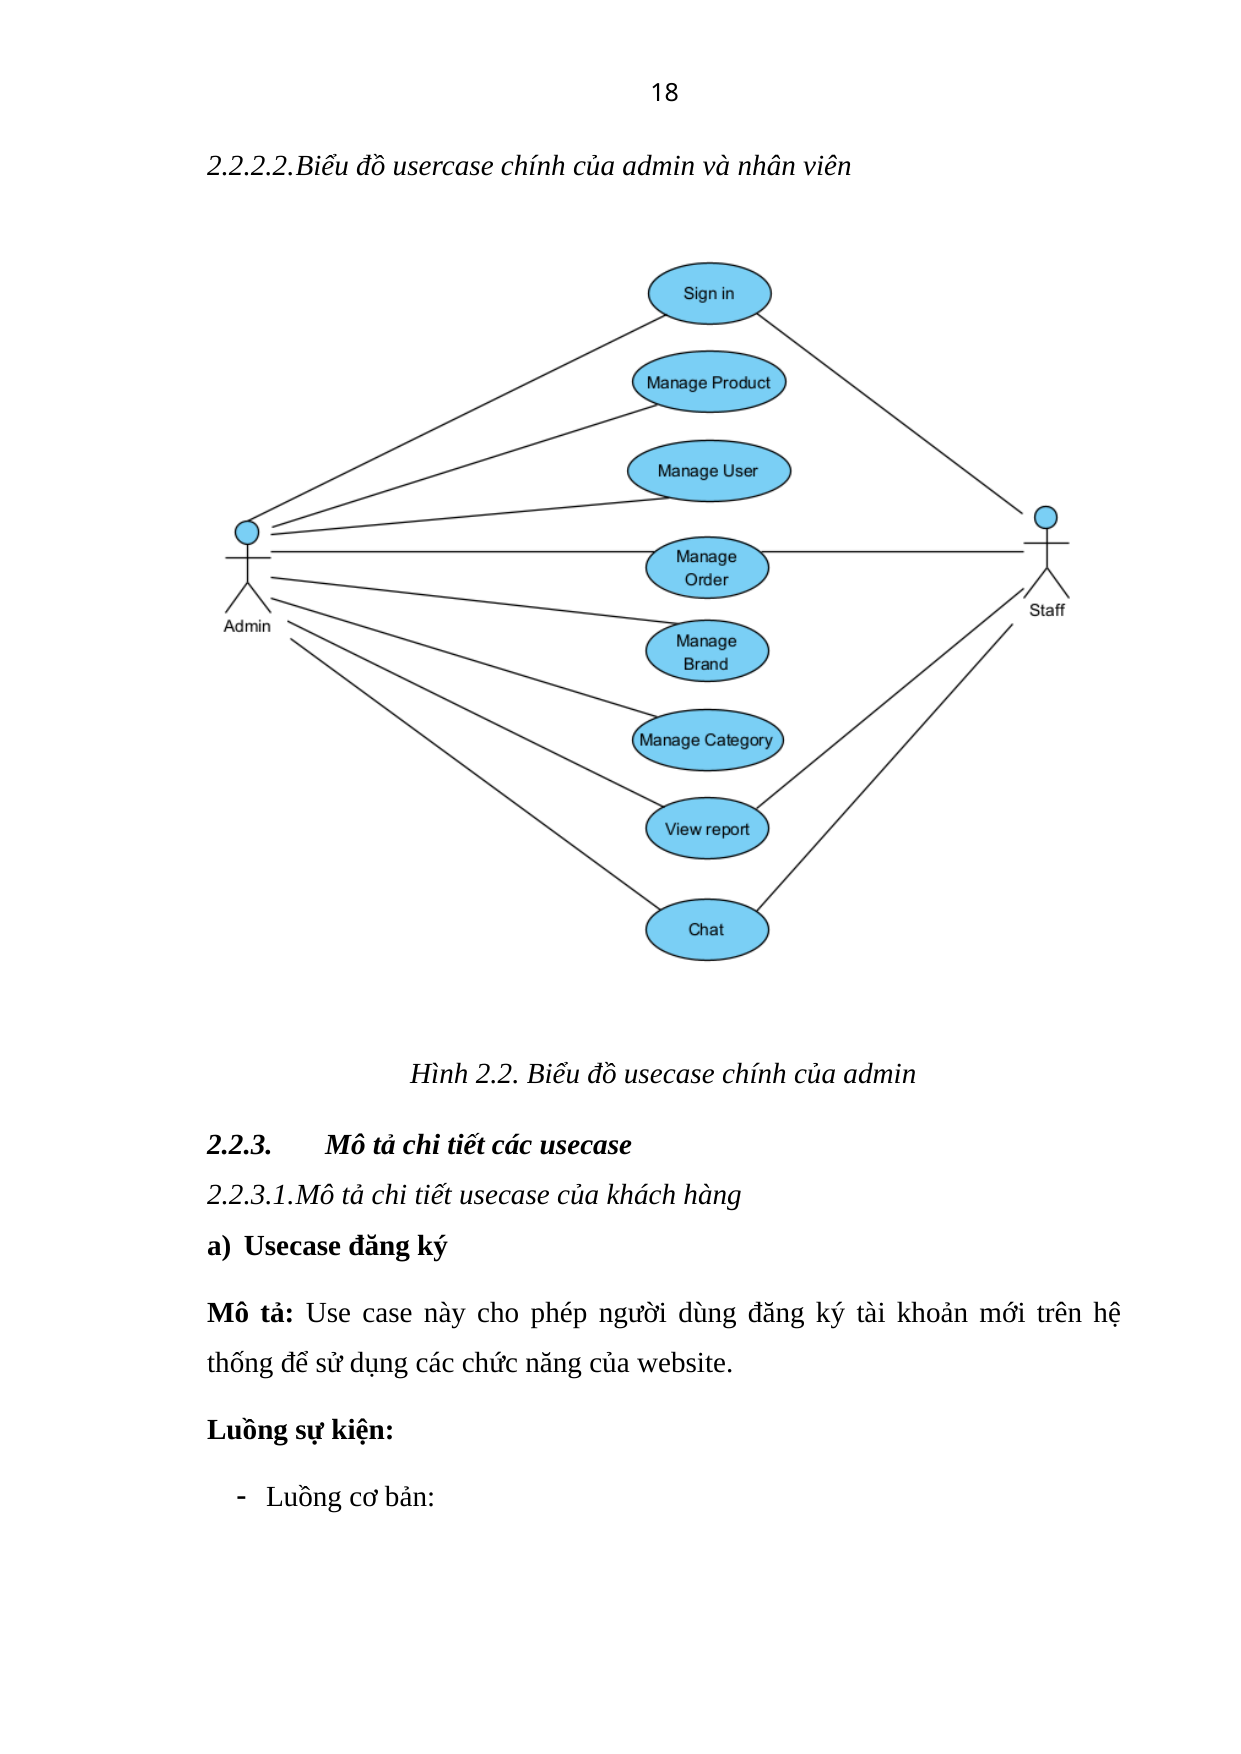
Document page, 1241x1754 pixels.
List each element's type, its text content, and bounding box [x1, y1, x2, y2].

text Hình 2.2. Biểu đồ usecase chính của admin [207, 1056, 1122, 1089]
list Luồng cơ bản: [236, 1479, 1122, 1513]
list Usecase đăng ký [207, 1228, 1122, 1261]
text Luồng sự kiện: [207, 1412, 1122, 1446]
list Biểu đồ usercase chính của admin và nhân viên [207, 148, 1122, 181]
list Mô tả chi tiết usecase của khách hàng [207, 1177, 1122, 1211]
list Mô tả chi tiết các usecase [207, 1127, 1122, 1161]
picture [208, 216, 1077, 1021]
text Mô tả: Use case này cho phép người dùng đăng ký tài khoản mới trên hệ thống để sử dụng các chức năng của website. [207, 1295, 1122, 1378]
